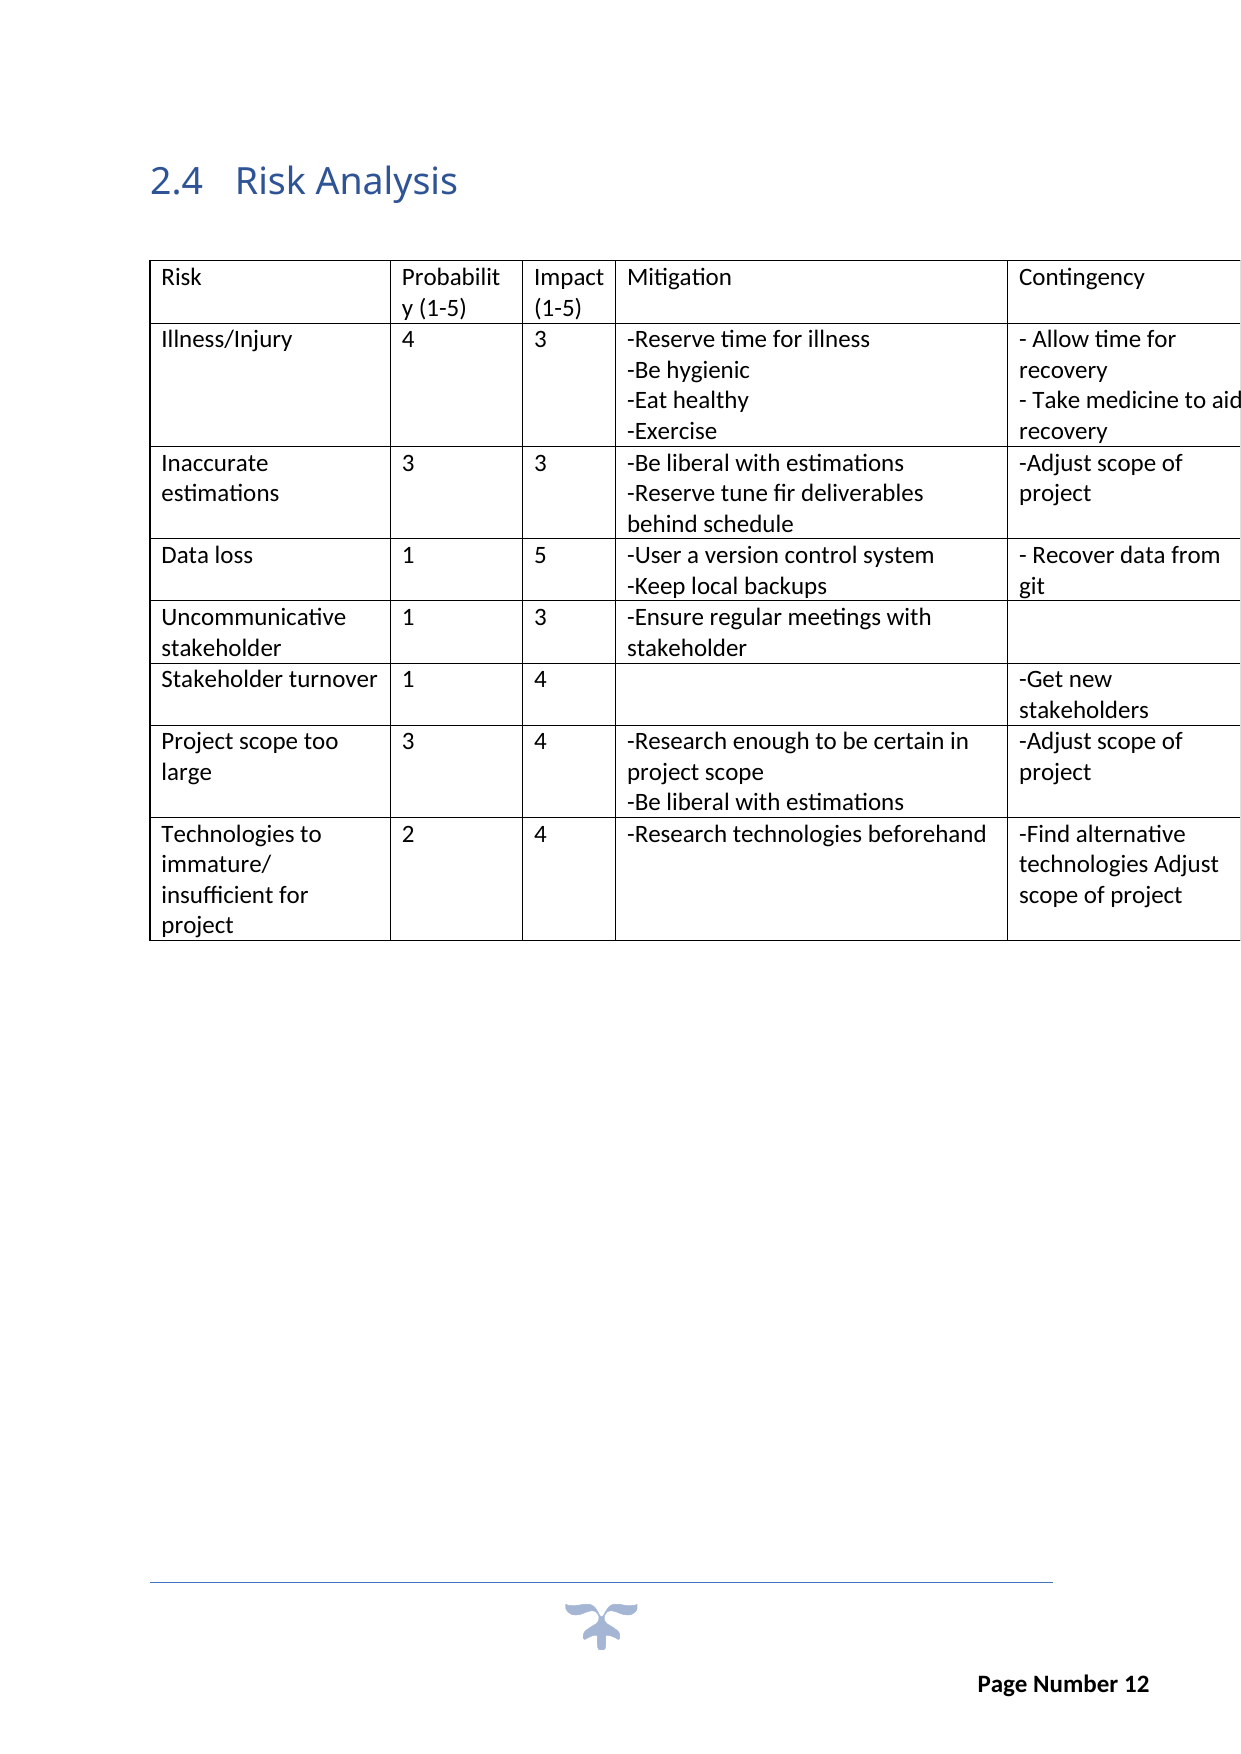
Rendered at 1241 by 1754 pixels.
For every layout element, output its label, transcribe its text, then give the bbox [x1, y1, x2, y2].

table_cell 3 [523, 447, 615, 538]
table_cell Inaccurate estimations [151, 447, 390, 538]
table_cell Project scope too large [151, 726, 390, 817]
table_cell - Recover data from git [1008, 539, 1240, 600]
table_cell 3 [391, 726, 522, 817]
table_header Contingency [1008, 261, 1240, 322]
table_cell 1 [391, 664, 522, 724]
table_cell 4 [523, 818, 615, 940]
table_cell [1008, 601, 1240, 662]
table_cell 2 [391, 818, 522, 940]
table_cell -User a version control system -Keep local backups [616, 539, 1007, 600]
table_cell 3 [523, 601, 615, 662]
table_cell 1 [391, 539, 522, 600]
table_cell 4 [523, 664, 615, 724]
table_cell -Find alternative technologies Adjust scope of project [1008, 818, 1240, 940]
table_cell 3 [523, 324, 615, 446]
table_cell Illness/Injury [151, 324, 390, 446]
table_cell Data loss [151, 539, 390, 600]
table_cell 4 [523, 726, 615, 817]
table_header Mitigation [616, 261, 1007, 322]
table_cell -Adjust scope of project [1008, 726, 1240, 817]
table_cell 1 [391, 601, 522, 662]
table_cell 4 [391, 324, 522, 446]
table_cell -Adjust scope of project [1008, 447, 1240, 538]
table_cell -Ensure regular meetings with stakeholder [616, 601, 1007, 662]
table_header Probability (1-5) [391, 261, 522, 322]
table_cell Stakeholder turnover [151, 664, 390, 724]
table_cell 5 [523, 539, 615, 600]
table_cell Technologies to immature/ insufficient for project [151, 818, 390, 940]
table_cell -Research technologies beforehand [616, 818, 1007, 940]
table_cell Uncommunicative stakeholder [151, 601, 390, 662]
table_cell -Research enough to be certain in project scope -Be liberal with estimations [616, 726, 1007, 817]
table_cell -Reserve time for illness -Be hygienic -Eat healthy -Exercise [616, 324, 1007, 446]
table_header Risk [151, 261, 390, 322]
table_cell -Be liberal with estimations -Reserve tune fir deliverables behind schedule [616, 447, 1007, 538]
table_cell - Allow time for recovery - Take medicine to aid recovery [1008, 324, 1240, 446]
table_header Impact (1-5) [523, 261, 615, 322]
table_cell 3 [391, 447, 522, 538]
table_cell [616, 664, 1007, 724]
subtitle 2.4 Risk Analysis [150, 154, 1090, 205]
table_cell -Get new stakeholders [1008, 664, 1240, 724]
